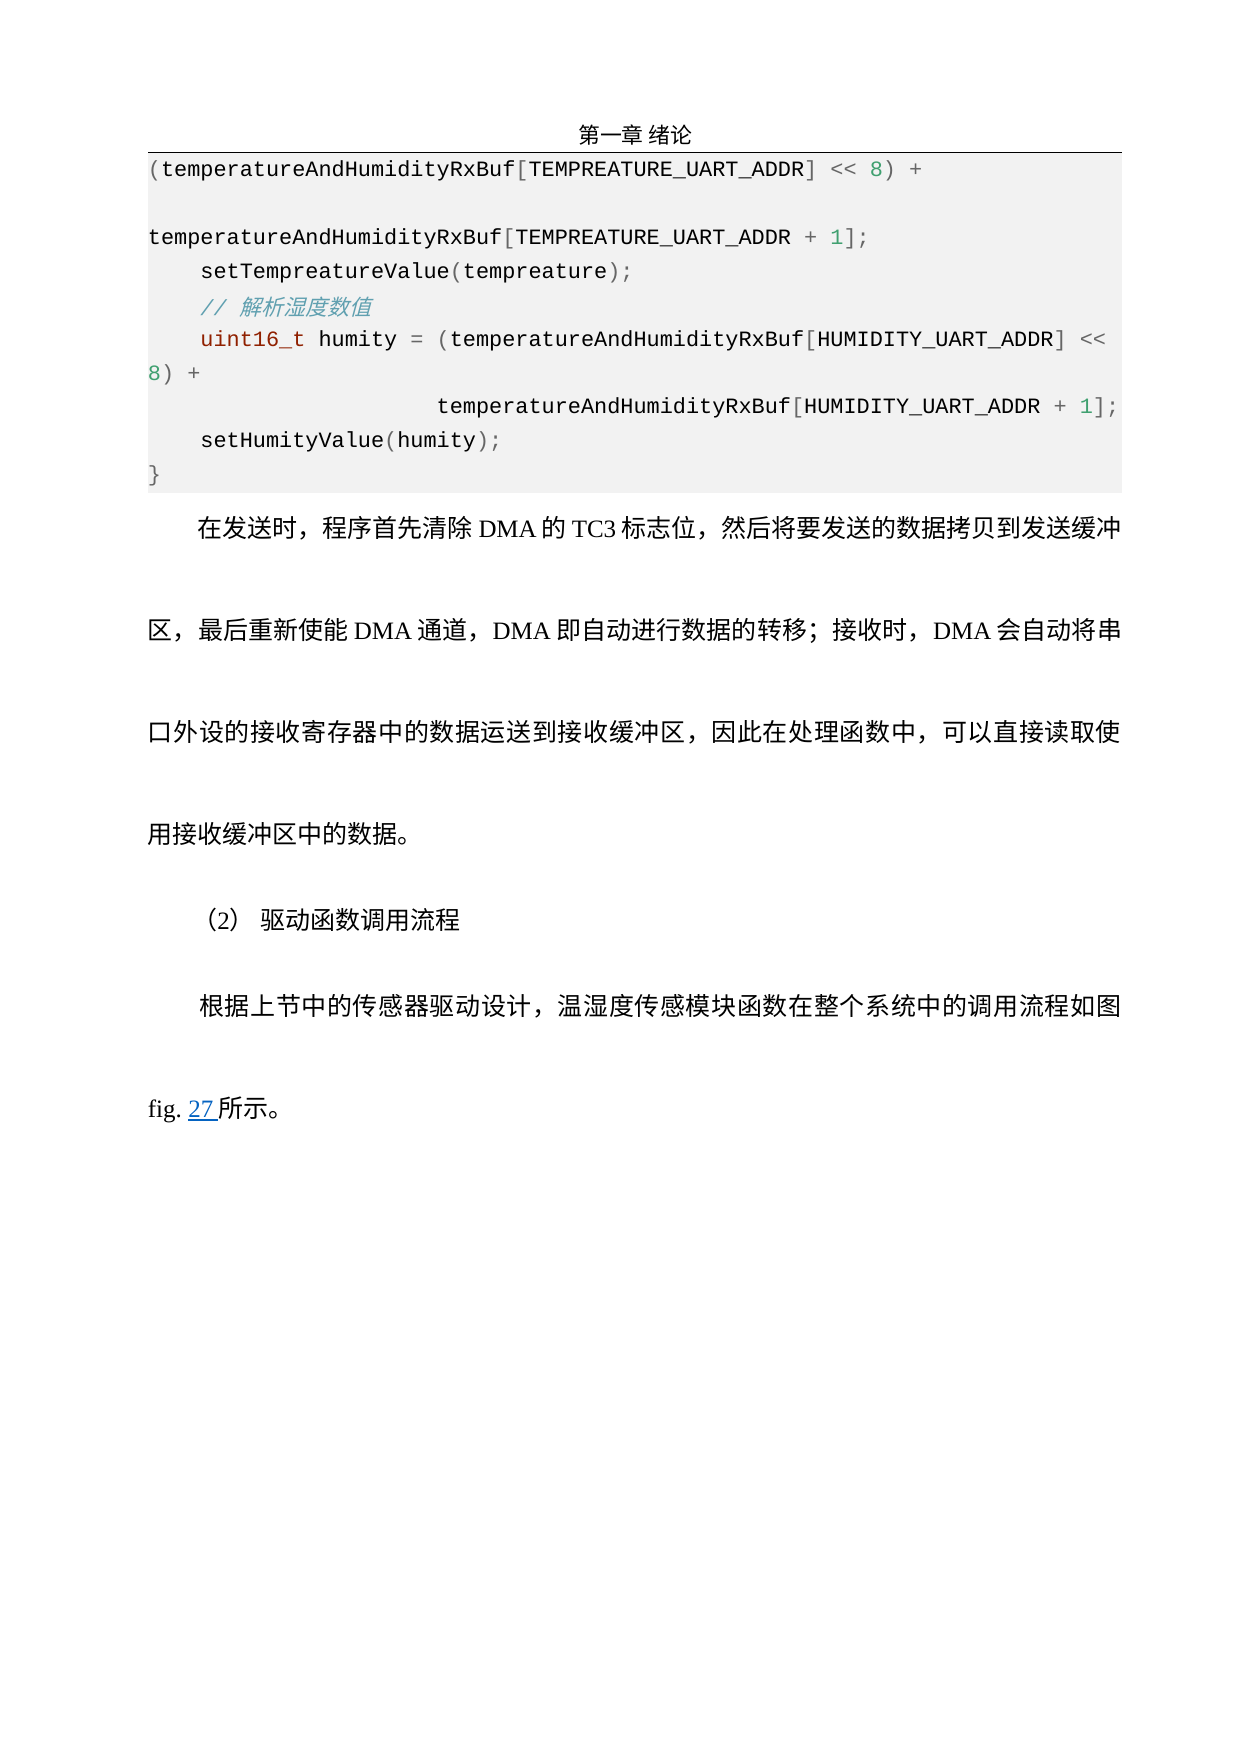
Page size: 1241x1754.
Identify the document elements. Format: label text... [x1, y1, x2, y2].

subtitle 驱动函数调用流程 [148, 885, 1122, 953]
text 根据上节中的传感器驱动设计，温湿度传感模块函数在整个系统中的调用流程如图fig. 27所示。 [148, 971, 1122, 1141]
text 在发送时，程序首先清除DMA的TC3标志位，然后将要发送的数据拷贝到发送缓冲区，最后重新使能DMA通道，DMA即自动进行数据的转移；接收时，DMA会自动将串口外设的接收寄存器中的数据运送到接收缓冲区，因此在处理函数中，可以直接读取使用接收缓冲区中的数据。 [148, 493, 1122, 867]
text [148, 153, 1122, 493]
